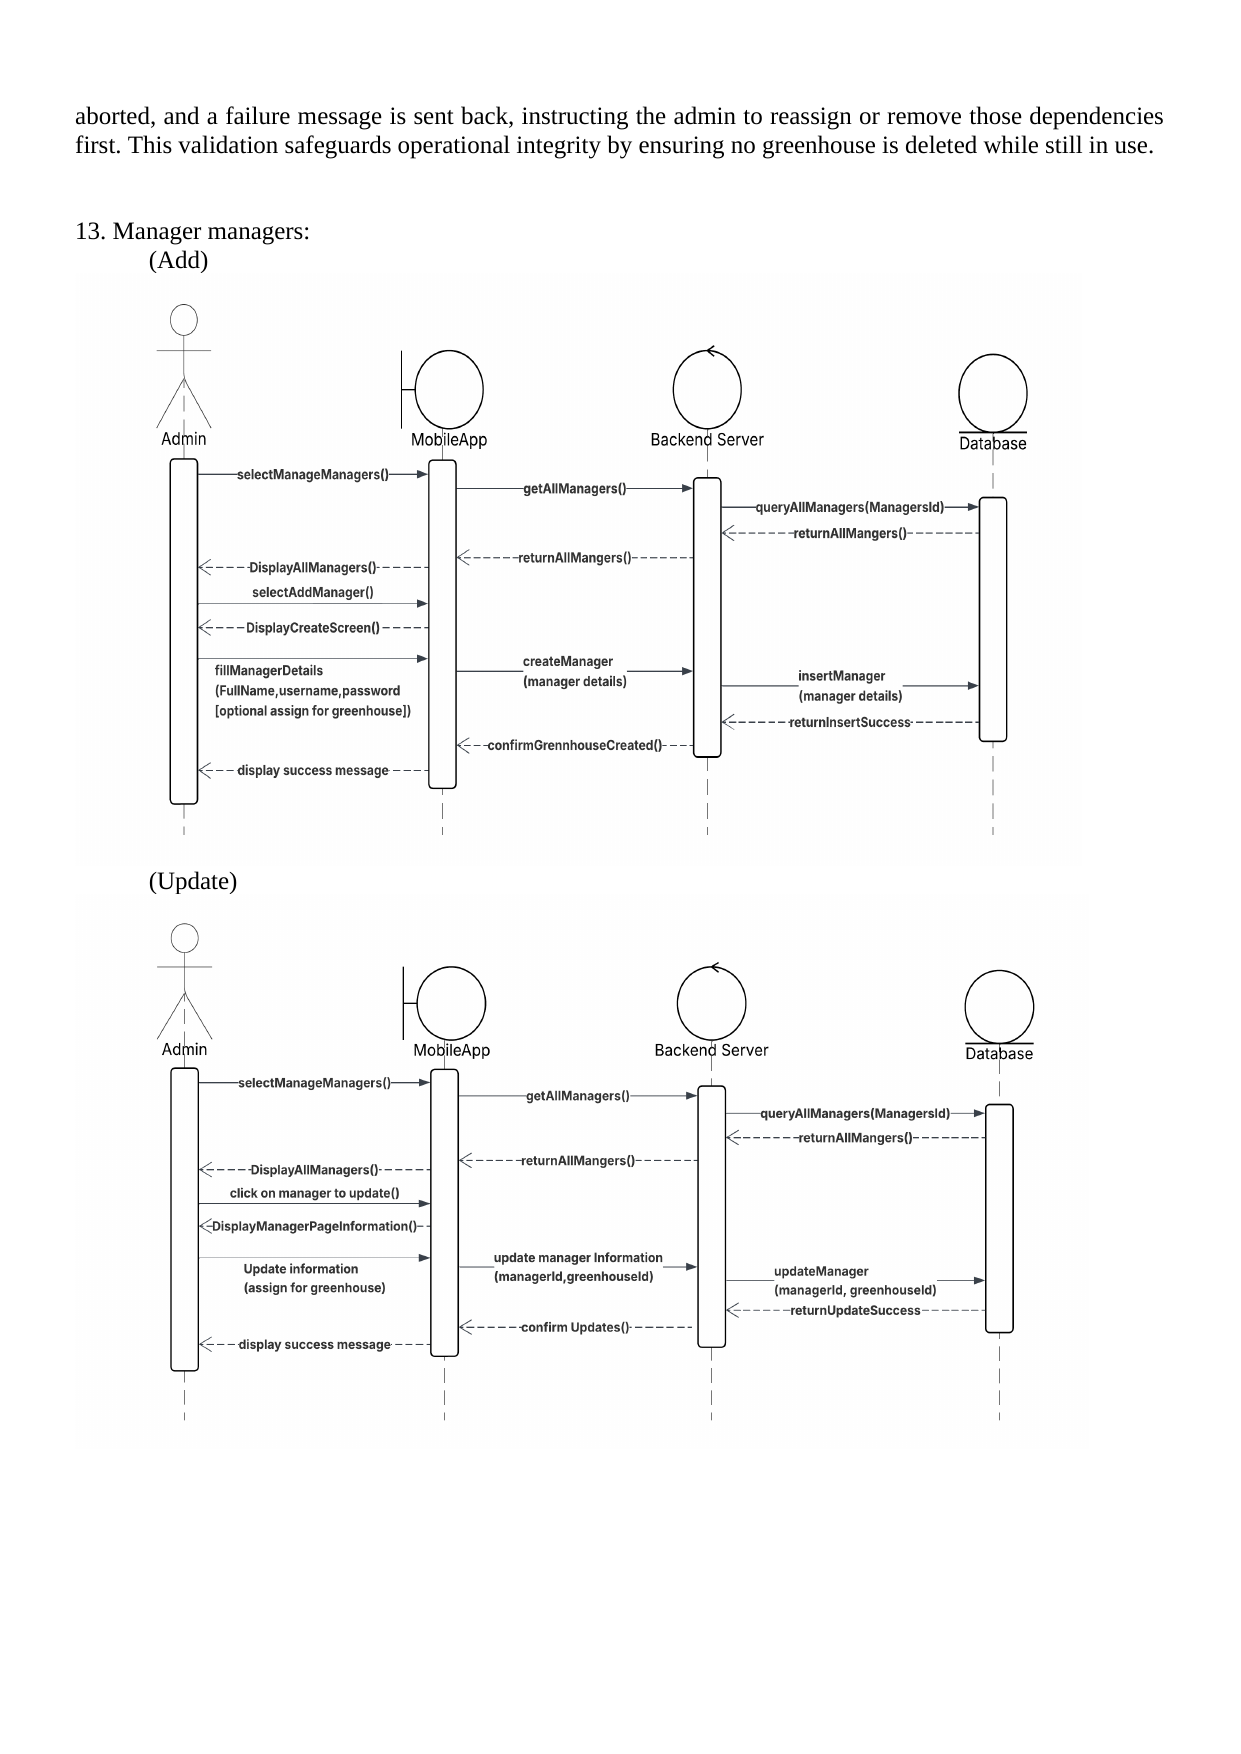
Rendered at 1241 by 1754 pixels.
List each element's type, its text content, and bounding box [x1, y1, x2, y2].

text (Update) [75, 866, 1165, 895]
picture [75, 273, 1082, 866]
text 13. Manager managers: [75, 216, 1165, 245]
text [75, 101, 1165, 159]
text (Add) [75, 245, 1165, 274]
picture [75, 894, 1089, 1449]
